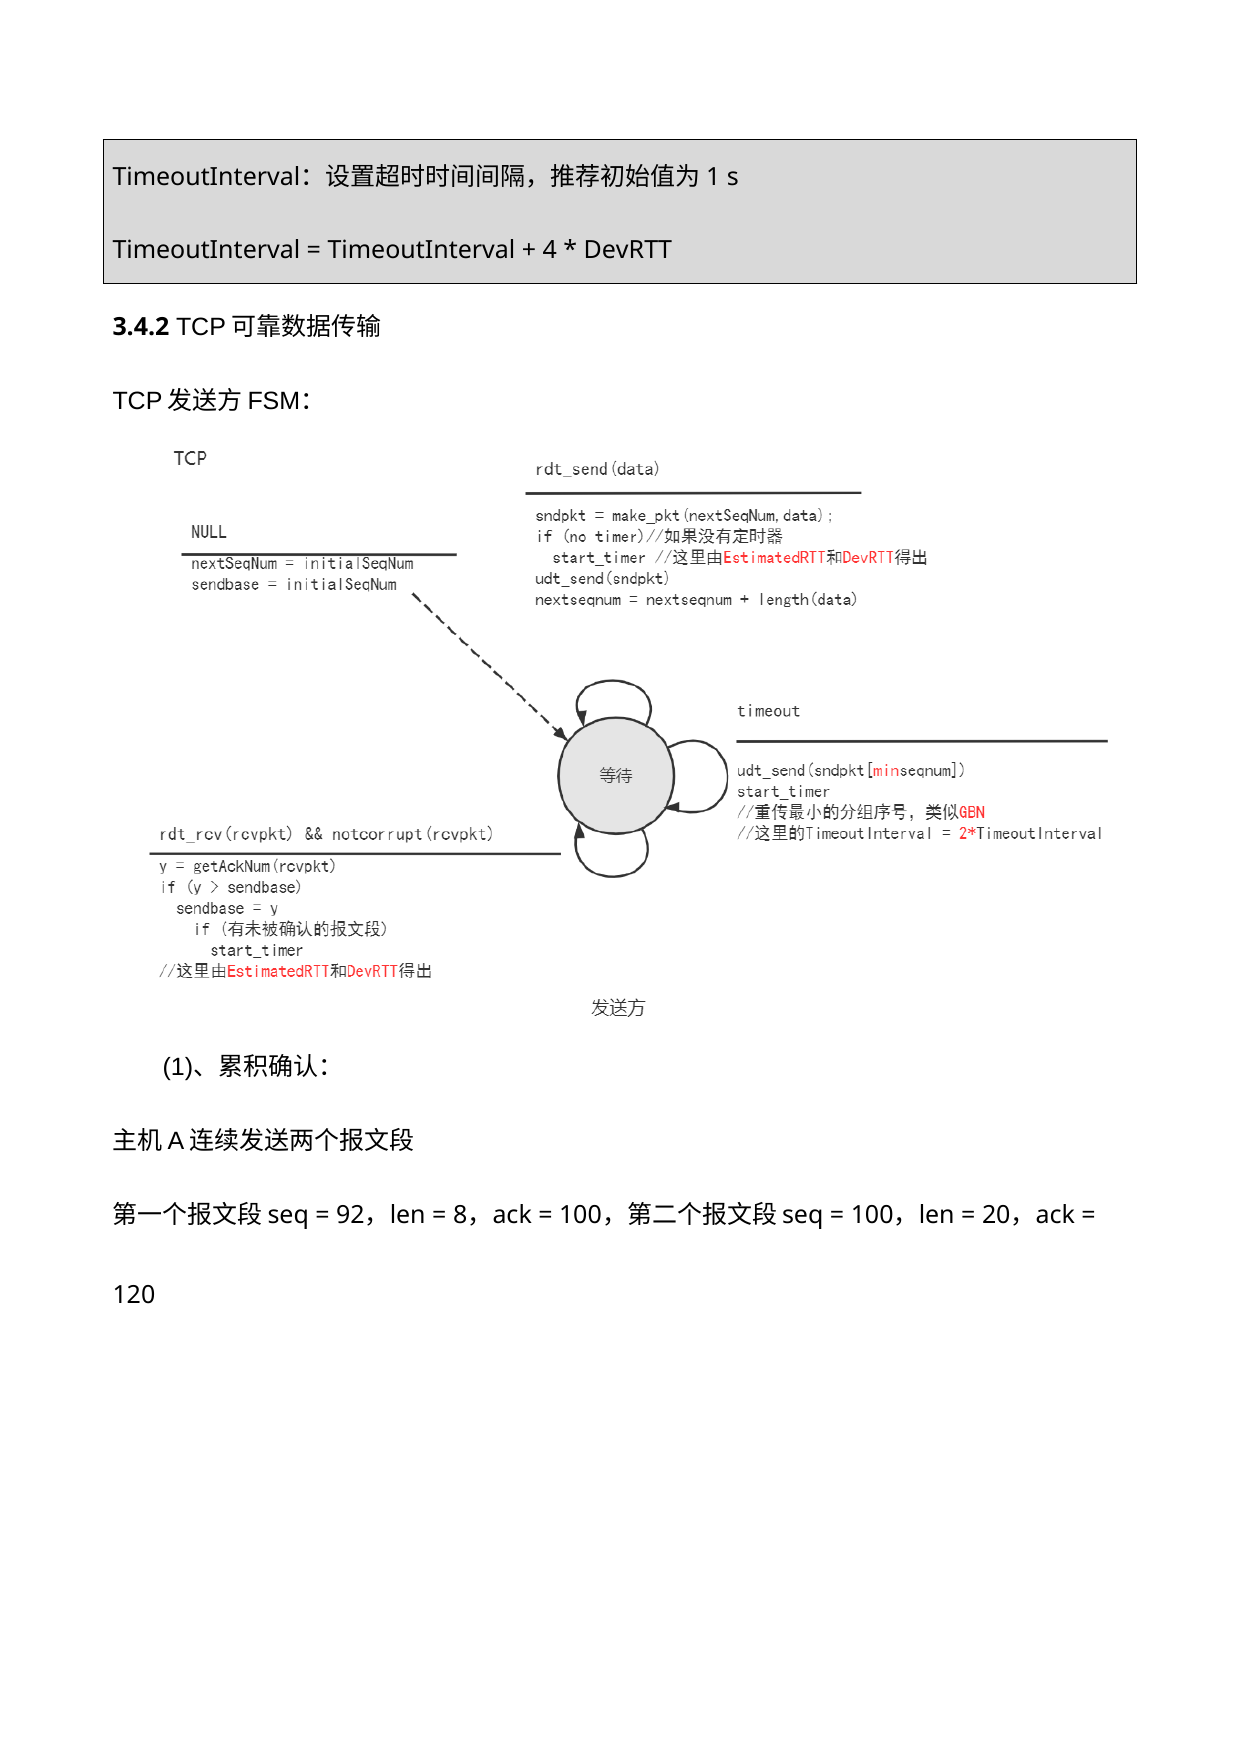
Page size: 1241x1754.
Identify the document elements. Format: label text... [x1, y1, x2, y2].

text TimeoutInterval = TimeoutInterval + 4 * DevRTT [104, 213, 1136, 283]
text 3.4.2 TCP可靠数据传输 [112, 292, 1128, 357]
text 第一个报文段seq = 92，len = 8，ack = 100，第二个报文段seq = 100，len = 20，ack = 120 [112, 1180, 1128, 1327]
text TimeoutInterval：设置超时时间间隔，推荐初始值为 1 s [104, 140, 1136, 207]
text (1)、累积确认： [112, 1032, 1128, 1097]
text 主机A连续发送两个报文段 [75, 1106, 1128, 1171]
picture [112, 447, 1128, 1019]
text TCP发送方FSM： [112, 366, 1128, 431]
